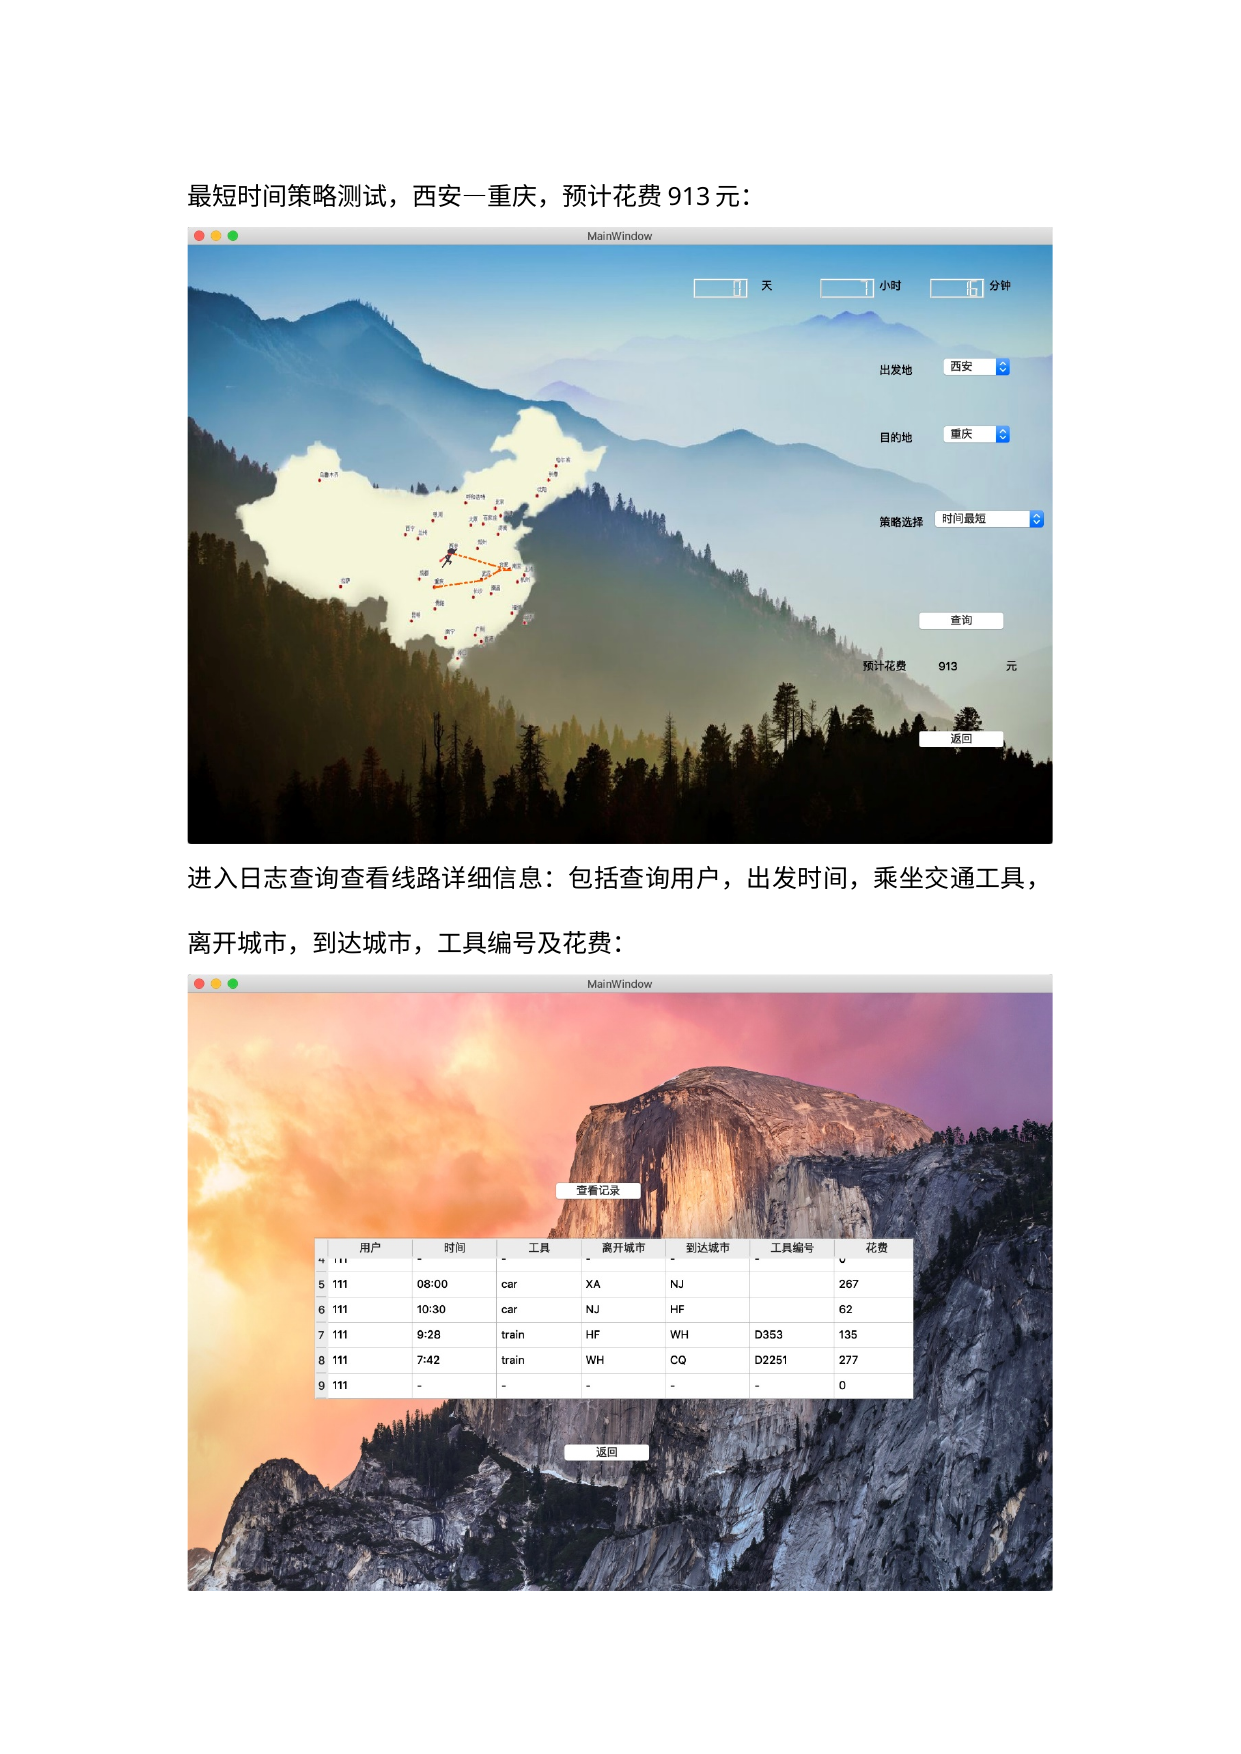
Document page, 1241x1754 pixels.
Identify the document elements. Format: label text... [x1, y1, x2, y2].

picture [187, 974, 1053, 1591]
picture [187, 227, 1053, 844]
text 最短时间策略测试，西安—重庆，预计花费913元： [187, 162, 1053, 227]
text 进入日志查询查看线路详细信息：包括查询用户，出发时间，乘坐交通工具，离开城市，到达城市，工具编号及花费： [187, 844, 1053, 974]
